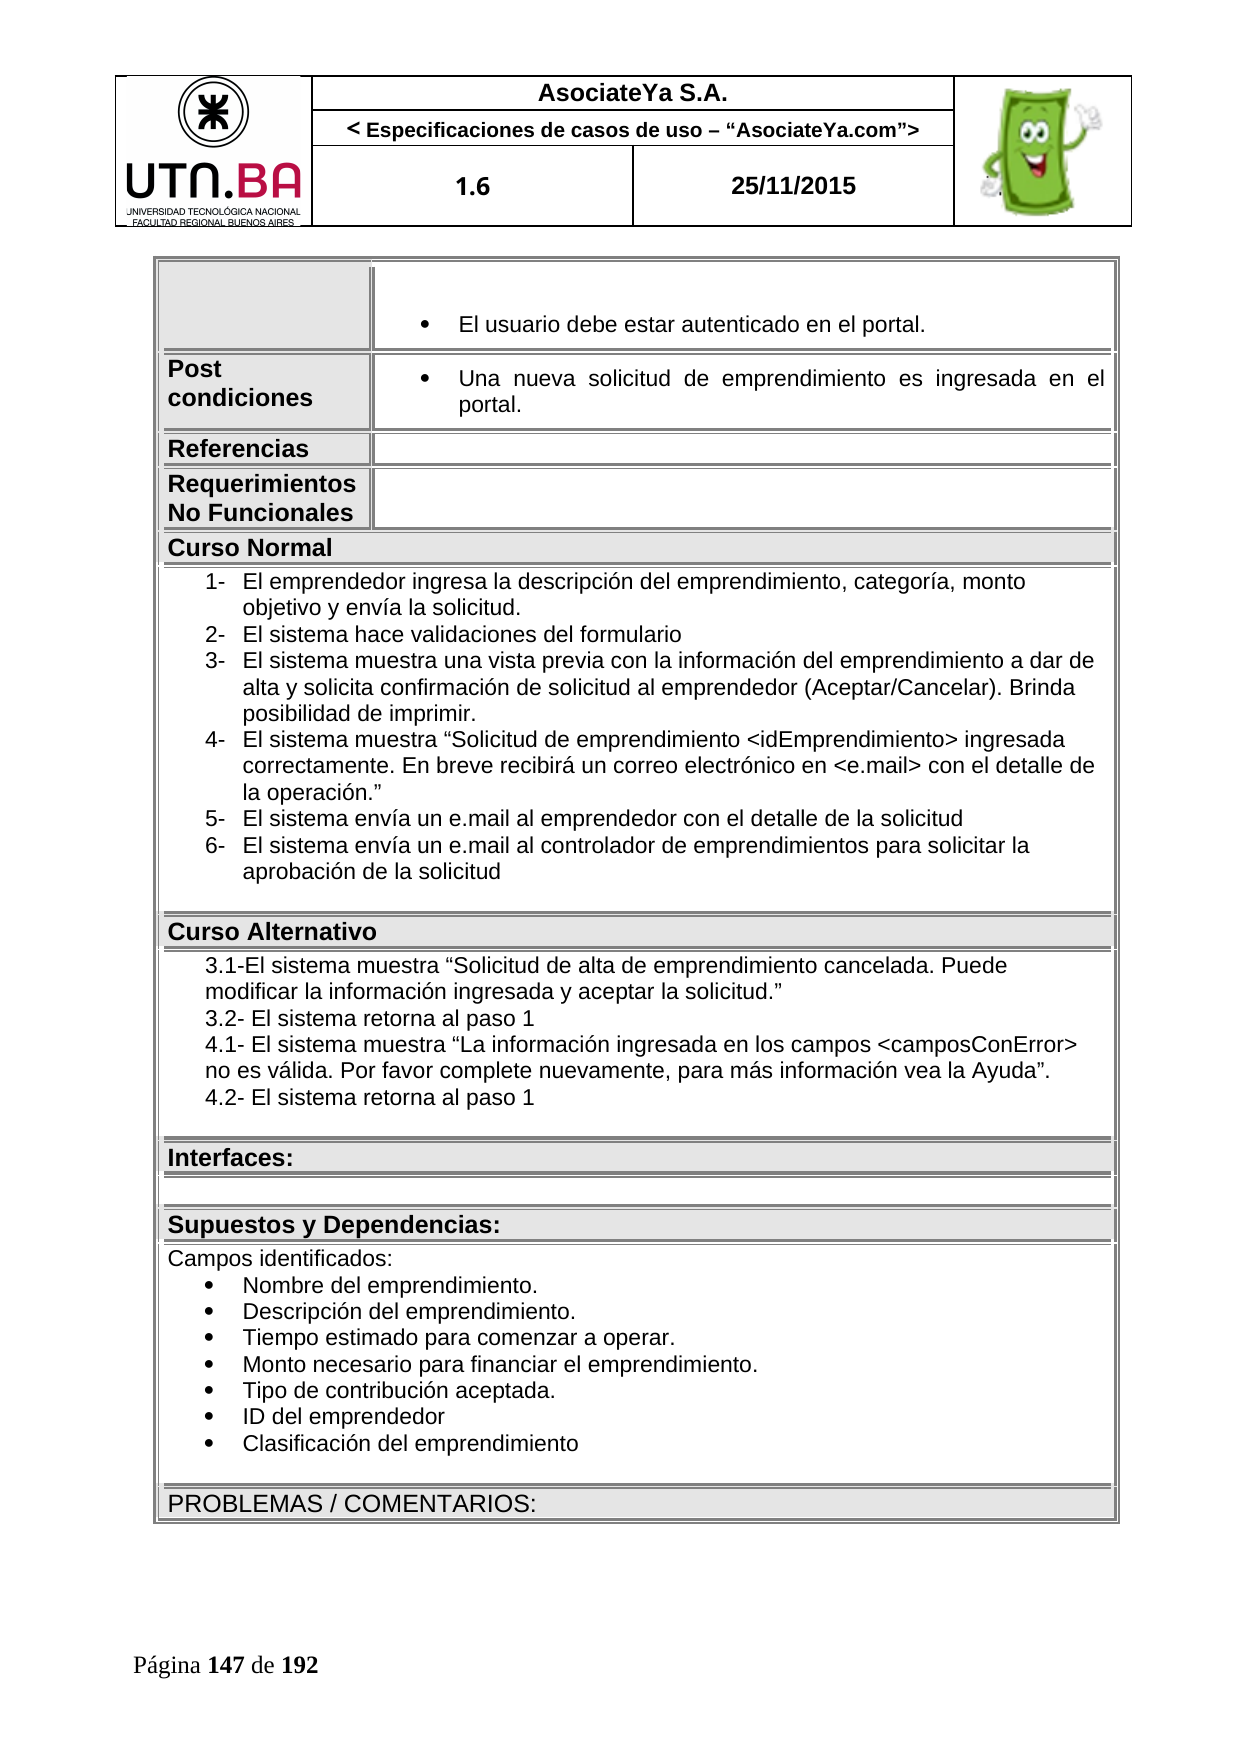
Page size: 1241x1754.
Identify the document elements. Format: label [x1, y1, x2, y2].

picture [968, 81, 1110, 221]
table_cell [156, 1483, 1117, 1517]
picture [126, 76, 301, 226]
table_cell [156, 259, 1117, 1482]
